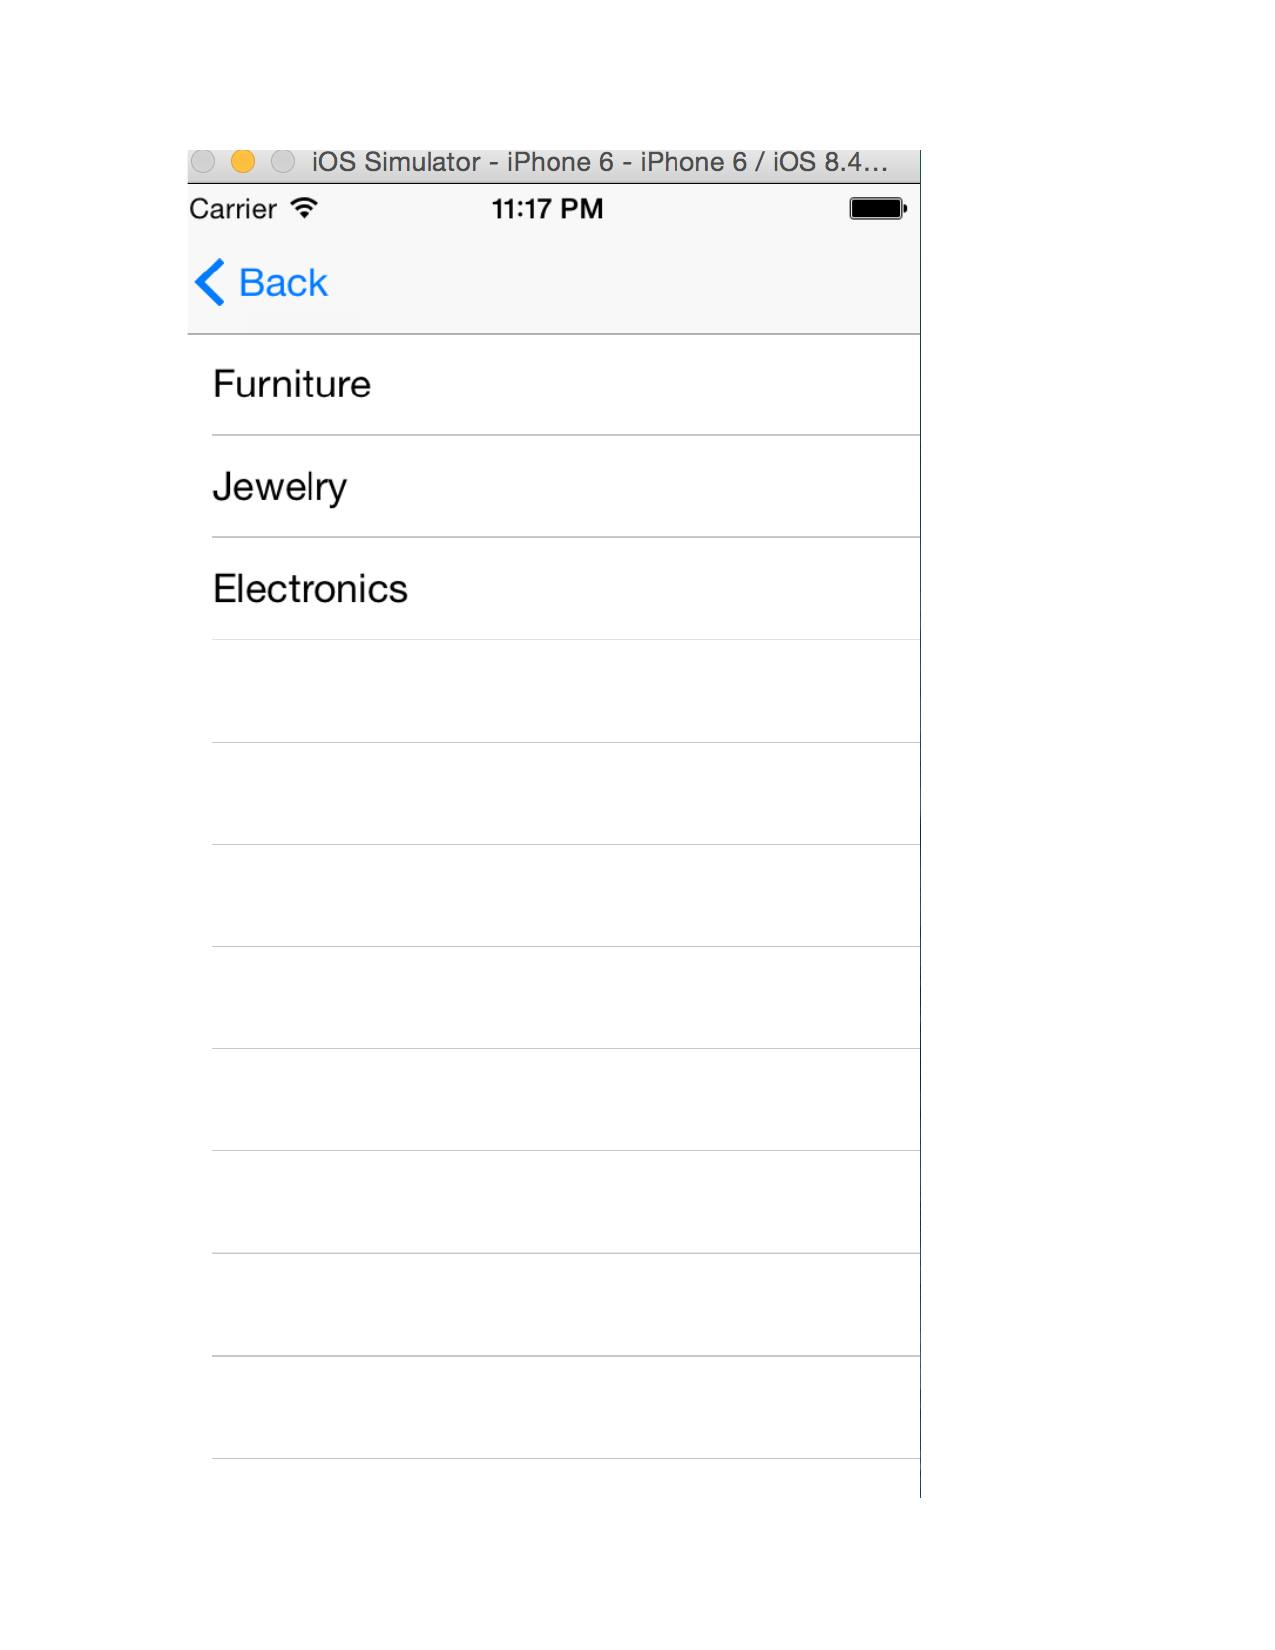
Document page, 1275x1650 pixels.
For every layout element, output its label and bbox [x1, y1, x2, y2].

picture [187, 150, 921, 1498]
